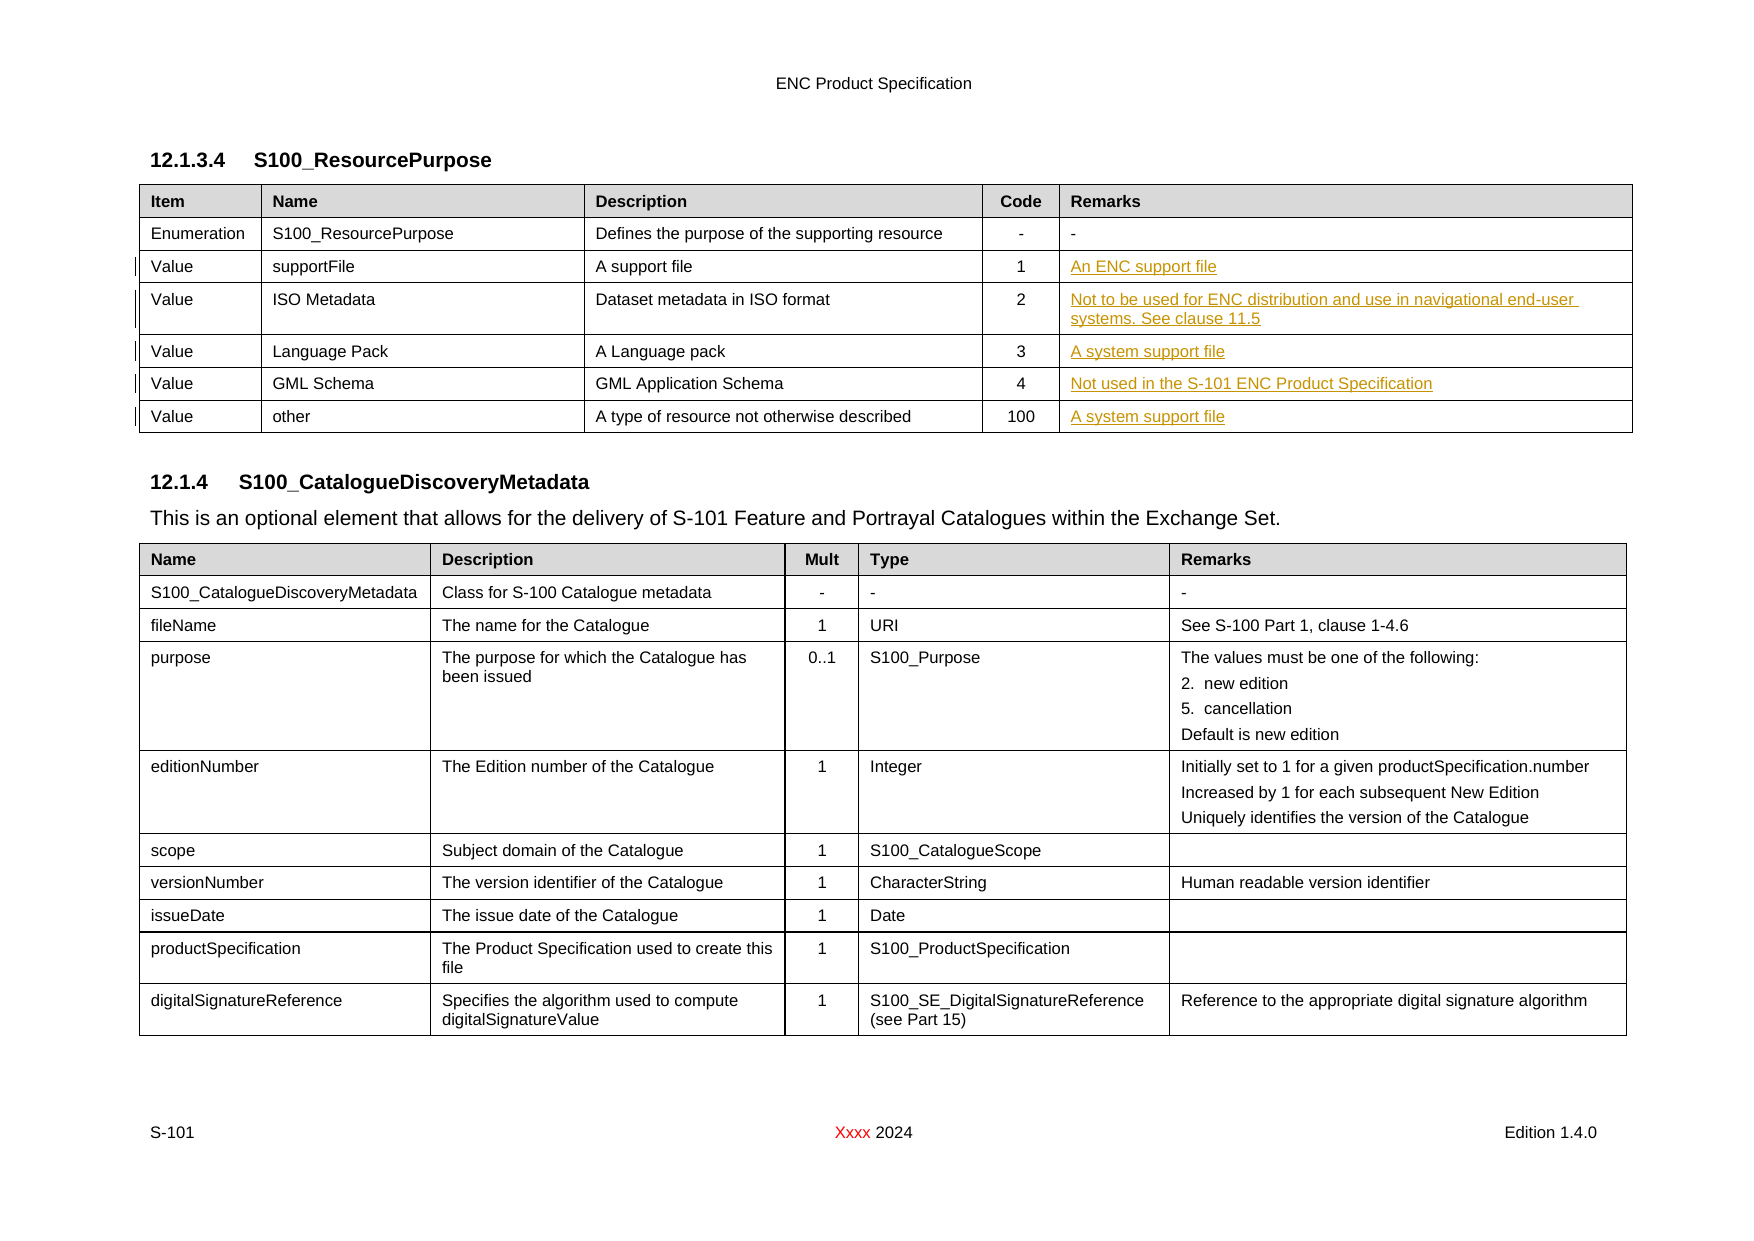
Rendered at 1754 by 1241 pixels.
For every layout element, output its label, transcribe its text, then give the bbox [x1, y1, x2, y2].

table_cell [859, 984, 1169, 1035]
table_cell A Language pack [585, 335, 982, 367]
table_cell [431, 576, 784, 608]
table_cell 3 [983, 335, 1059, 367]
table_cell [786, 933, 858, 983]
table_header Description [585, 185, 982, 217]
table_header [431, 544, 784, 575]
table_cell supportFile [262, 251, 584, 282]
table_cell S100_ResourcePurpose [262, 218, 584, 249]
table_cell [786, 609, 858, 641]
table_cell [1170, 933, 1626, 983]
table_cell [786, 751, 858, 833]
table_cell Enumeration [140, 218, 261, 249]
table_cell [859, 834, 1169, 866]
table_cell Dataset metadata in ISO format [585, 283, 982, 334]
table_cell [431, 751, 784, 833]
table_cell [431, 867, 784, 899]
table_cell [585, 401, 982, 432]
subtitle S100_CatalogueDiscoveryMetadata [150, 470, 1604, 494]
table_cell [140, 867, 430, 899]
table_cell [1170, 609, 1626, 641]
table_cell - [1060, 218, 1632, 249]
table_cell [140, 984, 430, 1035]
table_cell - [983, 218, 1059, 249]
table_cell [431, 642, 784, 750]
subtitle S100_ResourcePurpose [150, 148, 1604, 172]
table_header Code [983, 185, 1059, 217]
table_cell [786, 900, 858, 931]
table_cell Language Pack [262, 335, 584, 367]
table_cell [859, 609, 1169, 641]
table_cell [1060, 251, 1632, 282]
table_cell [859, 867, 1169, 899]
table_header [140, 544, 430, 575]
table_cell ISO Metadata [262, 283, 584, 334]
table_cell A support file [585, 251, 982, 282]
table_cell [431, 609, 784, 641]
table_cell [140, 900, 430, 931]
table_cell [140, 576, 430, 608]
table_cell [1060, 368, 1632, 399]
table_cell Value [140, 335, 261, 367]
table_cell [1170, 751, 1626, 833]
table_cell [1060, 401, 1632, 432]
table_cell 2 [983, 283, 1059, 334]
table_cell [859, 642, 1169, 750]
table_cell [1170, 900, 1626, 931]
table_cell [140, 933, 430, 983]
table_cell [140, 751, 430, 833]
table_cell [1060, 283, 1632, 334]
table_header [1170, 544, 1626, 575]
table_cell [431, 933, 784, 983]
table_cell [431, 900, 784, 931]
text This is an optional element that allows for the delivery of S-101 Feature and Portrayal Catalogues within the Exchange Set. [150, 506, 1604, 530]
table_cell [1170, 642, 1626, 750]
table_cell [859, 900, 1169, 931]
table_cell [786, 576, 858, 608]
table_header Name [262, 185, 584, 217]
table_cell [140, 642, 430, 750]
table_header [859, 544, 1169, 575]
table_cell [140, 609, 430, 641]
table_cell 1 [983, 251, 1059, 282]
table_cell GML Application Schema [585, 368, 982, 399]
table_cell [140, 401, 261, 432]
table_cell Value [140, 283, 261, 334]
table_header Remarks [1060, 185, 1632, 217]
table_cell GML Schema [262, 368, 584, 399]
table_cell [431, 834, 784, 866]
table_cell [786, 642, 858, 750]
table_cell 4 [983, 368, 1059, 399]
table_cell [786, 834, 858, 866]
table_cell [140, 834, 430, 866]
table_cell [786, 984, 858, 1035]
table_cell Defines the purpose of the supporting resource [585, 218, 982, 249]
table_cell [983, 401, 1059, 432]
table_cell Value [140, 251, 261, 282]
table_cell Value [140, 368, 261, 399]
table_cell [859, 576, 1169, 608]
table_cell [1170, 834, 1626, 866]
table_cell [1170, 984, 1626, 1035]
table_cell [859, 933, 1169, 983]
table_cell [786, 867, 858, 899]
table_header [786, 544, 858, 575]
table_cell [1060, 335, 1632, 367]
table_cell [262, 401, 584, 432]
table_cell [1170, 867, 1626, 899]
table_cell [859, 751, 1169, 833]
table_header Item [140, 185, 261, 217]
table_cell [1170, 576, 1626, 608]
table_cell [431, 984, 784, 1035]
